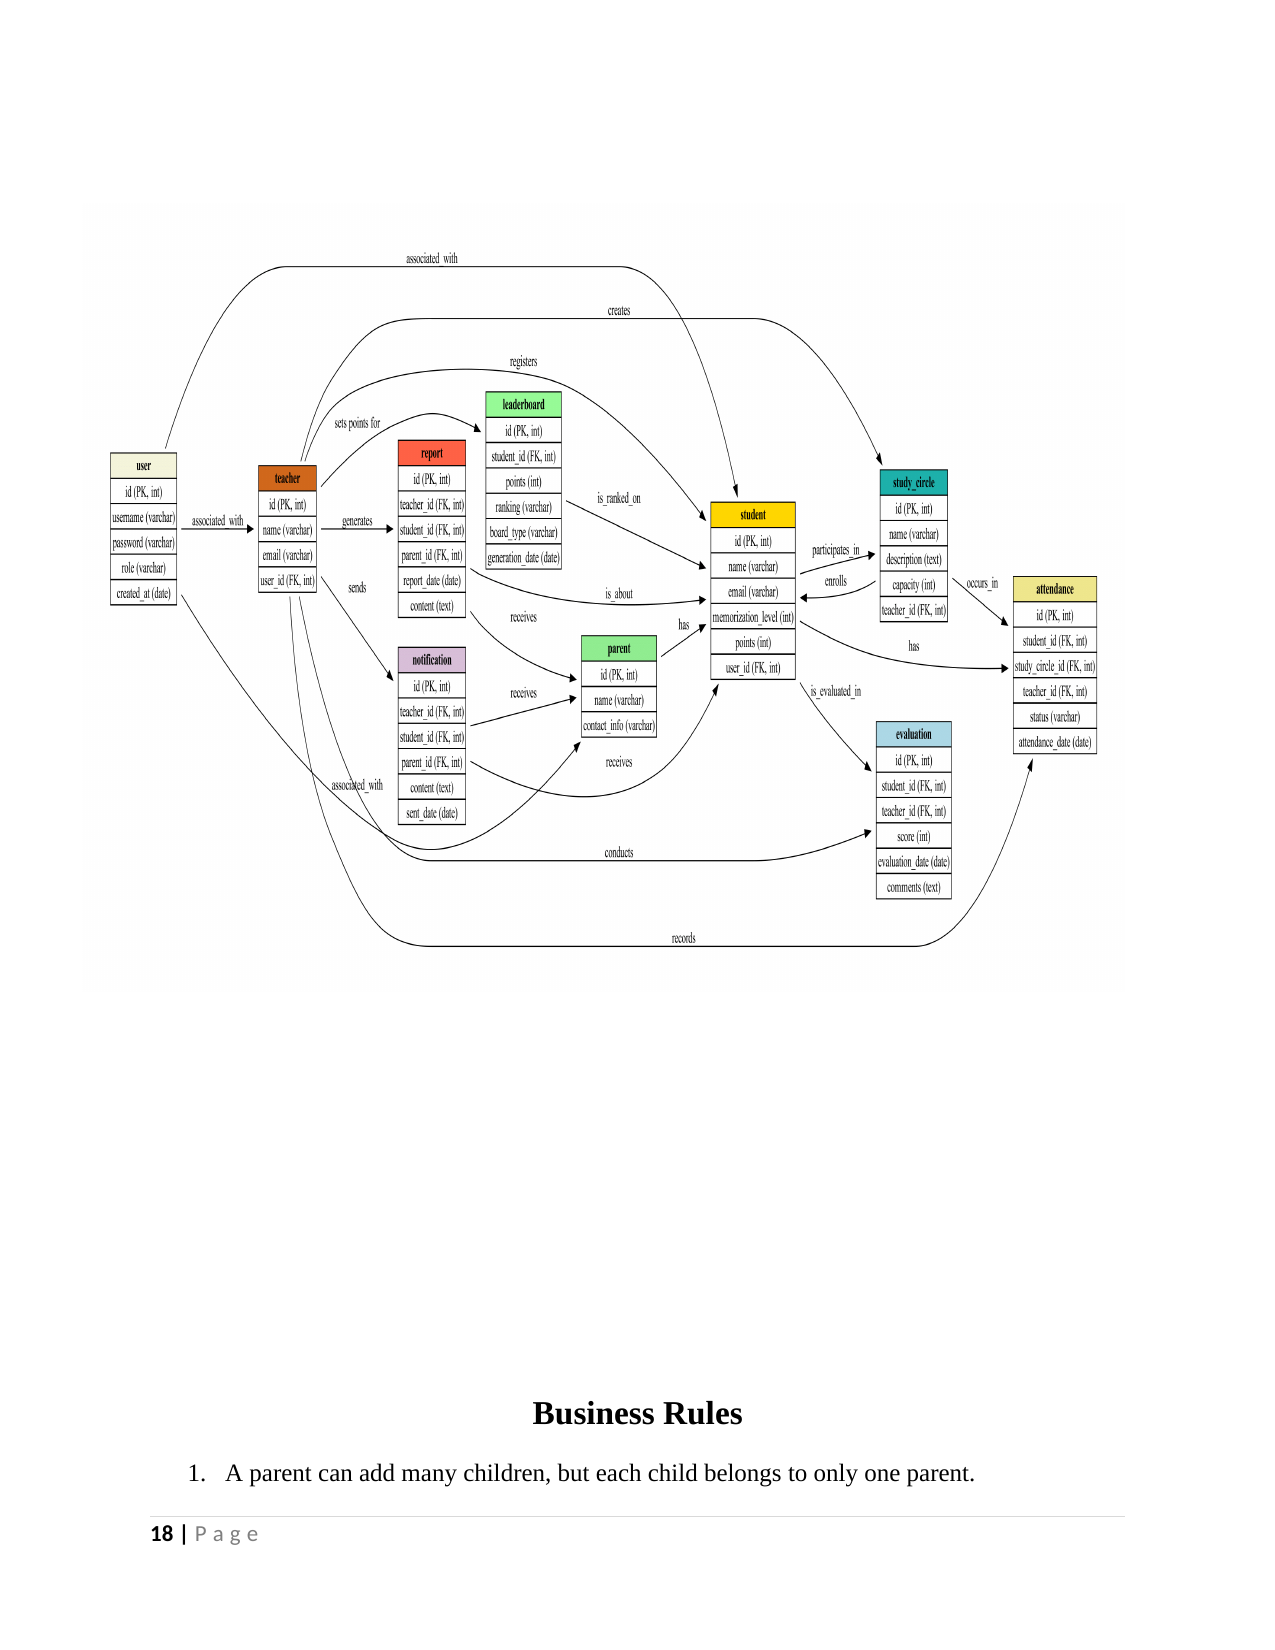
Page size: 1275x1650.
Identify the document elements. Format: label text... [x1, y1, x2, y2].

text Business Rules [150, 1394, 1125, 1432]
list A parent can add many children, but each child belongs to only one parent. [187, 1458, 1125, 1487]
picture [82, 203, 1125, 992]
